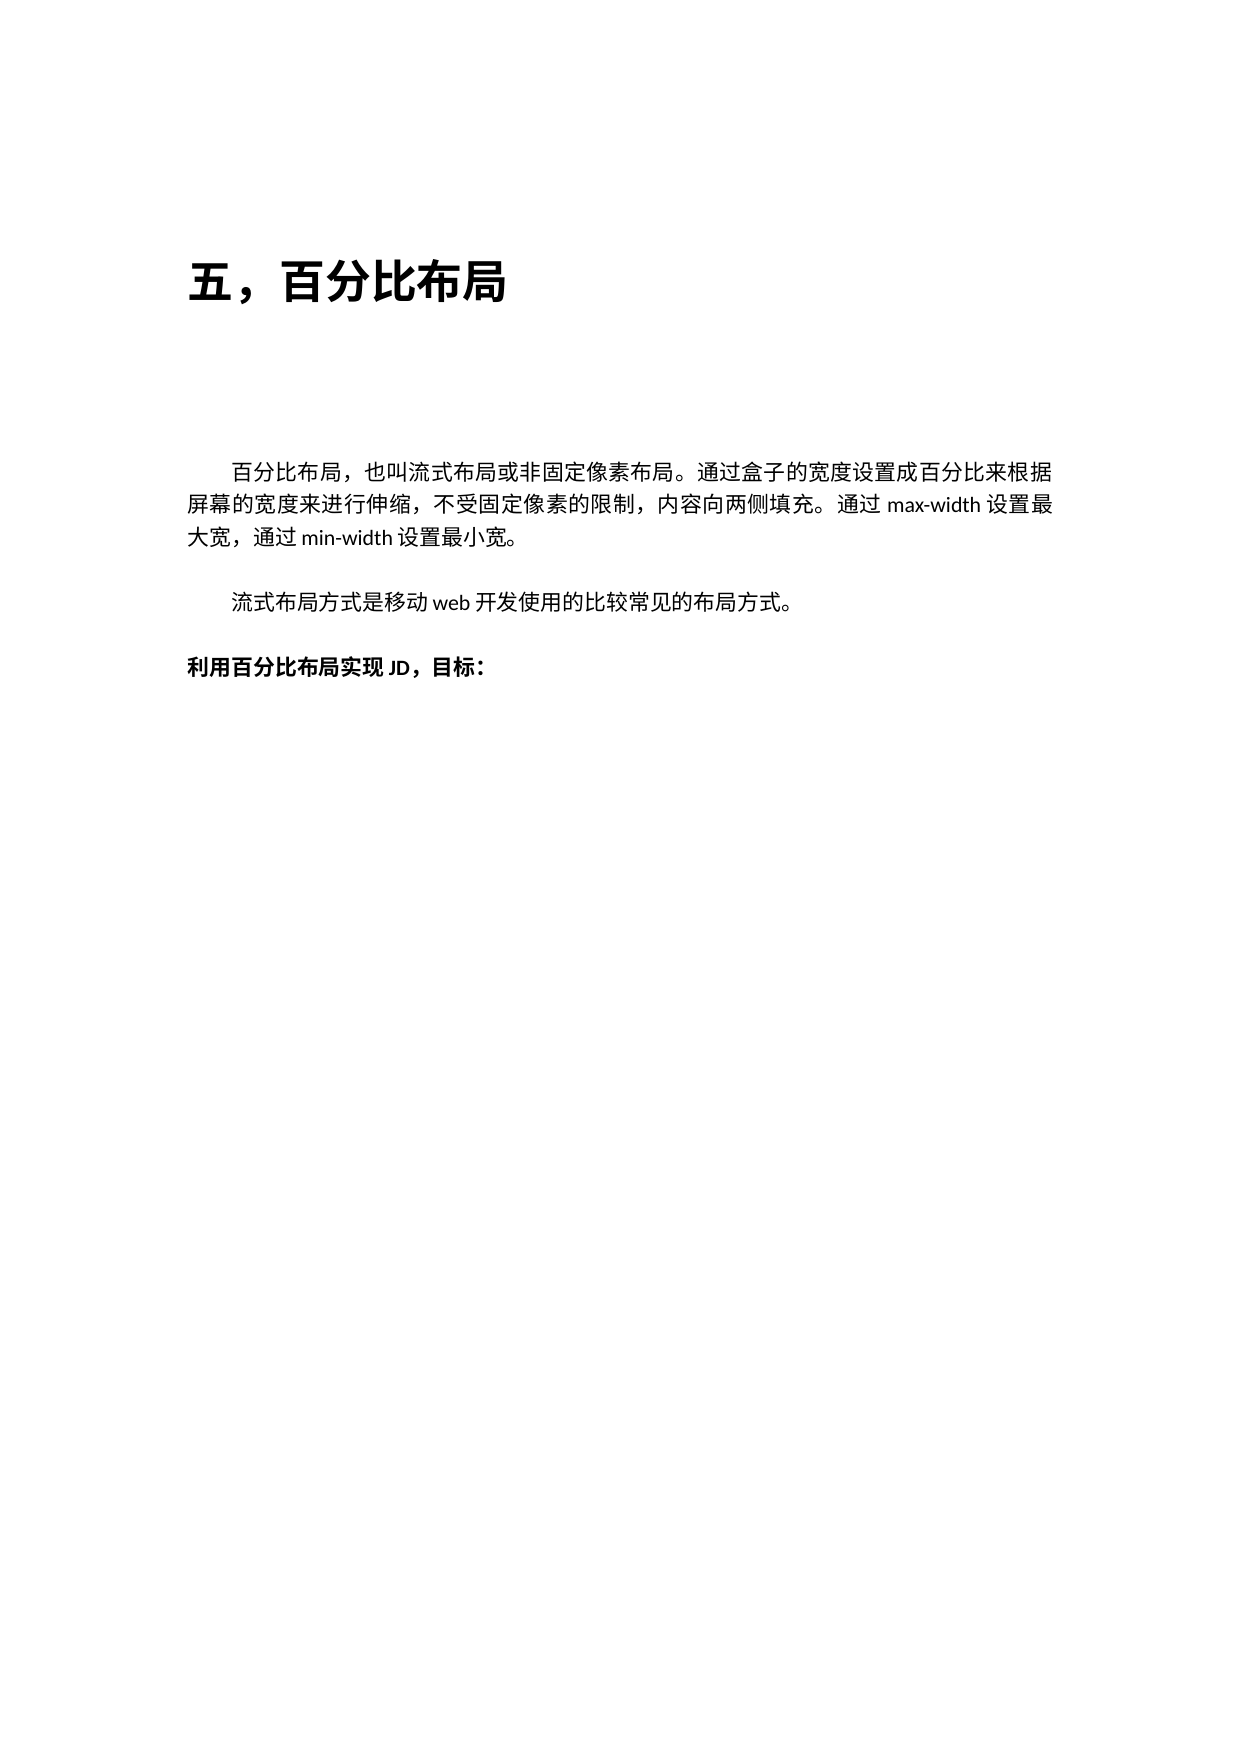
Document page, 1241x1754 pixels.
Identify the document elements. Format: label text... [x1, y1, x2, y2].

text 流式布局方式是移动web开发使用的比较常见的布局方式。 [187, 584, 1053, 617]
text 利用百分比布局实现JD，目标： [187, 649, 1053, 682]
subtitle 百分比布局 [187, 230, 1053, 327]
text 百分比布局，也叫流式布局或非固定像素布局。通过盒子的宽度设置成百分比来根据屏幕的宽度来进行伸缩，不受固定像素的限制，内容向两侧填充。通过max-width设置最大宽，通过min-width设置最小宽。 [187, 454, 1053, 552]
